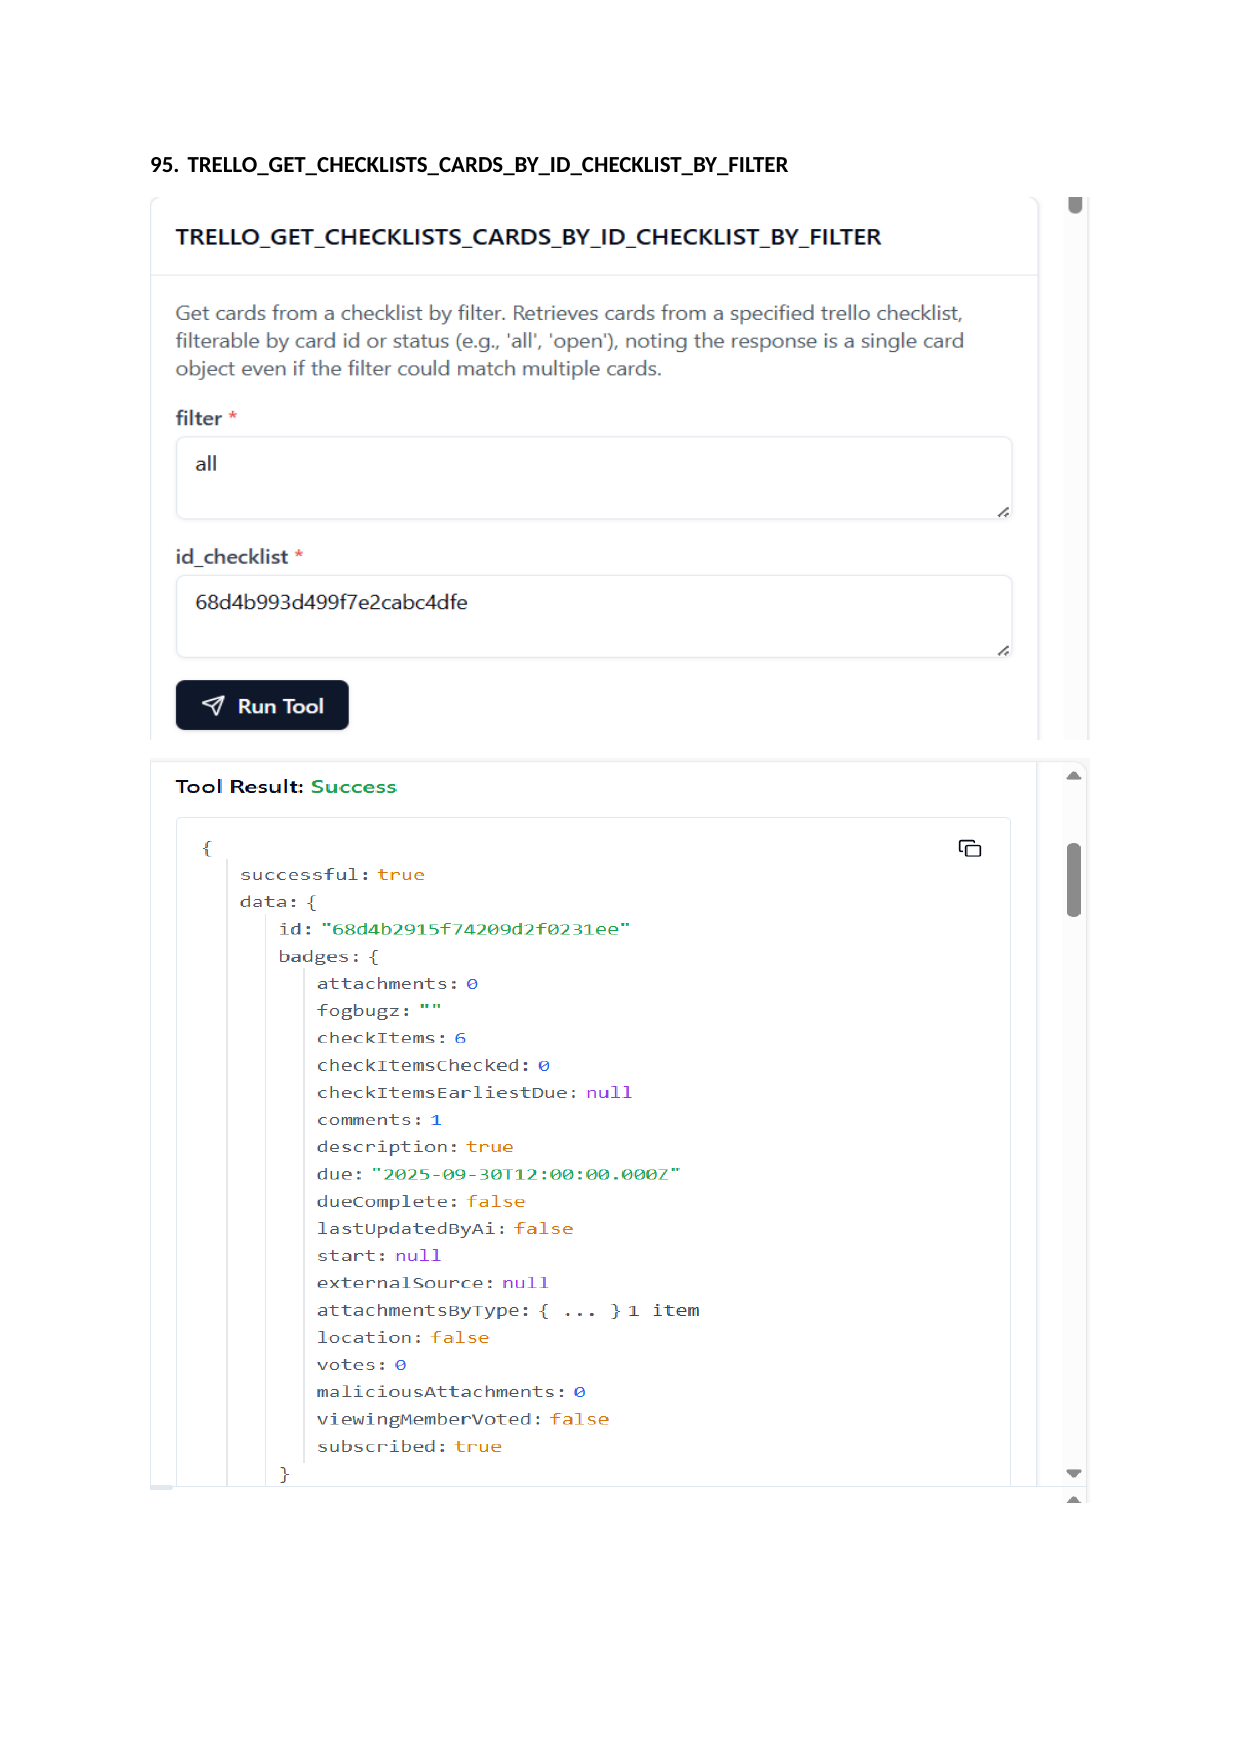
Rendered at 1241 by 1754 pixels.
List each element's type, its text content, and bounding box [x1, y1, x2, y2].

text 95. TRELLO_GET_CHECKLISTS_CARDS_BY_ID_CHECKLIST_BY_FILTER [150, 150, 1090, 178]
picture [150, 197, 1091, 740]
picture [150, 758, 1091, 1503]
